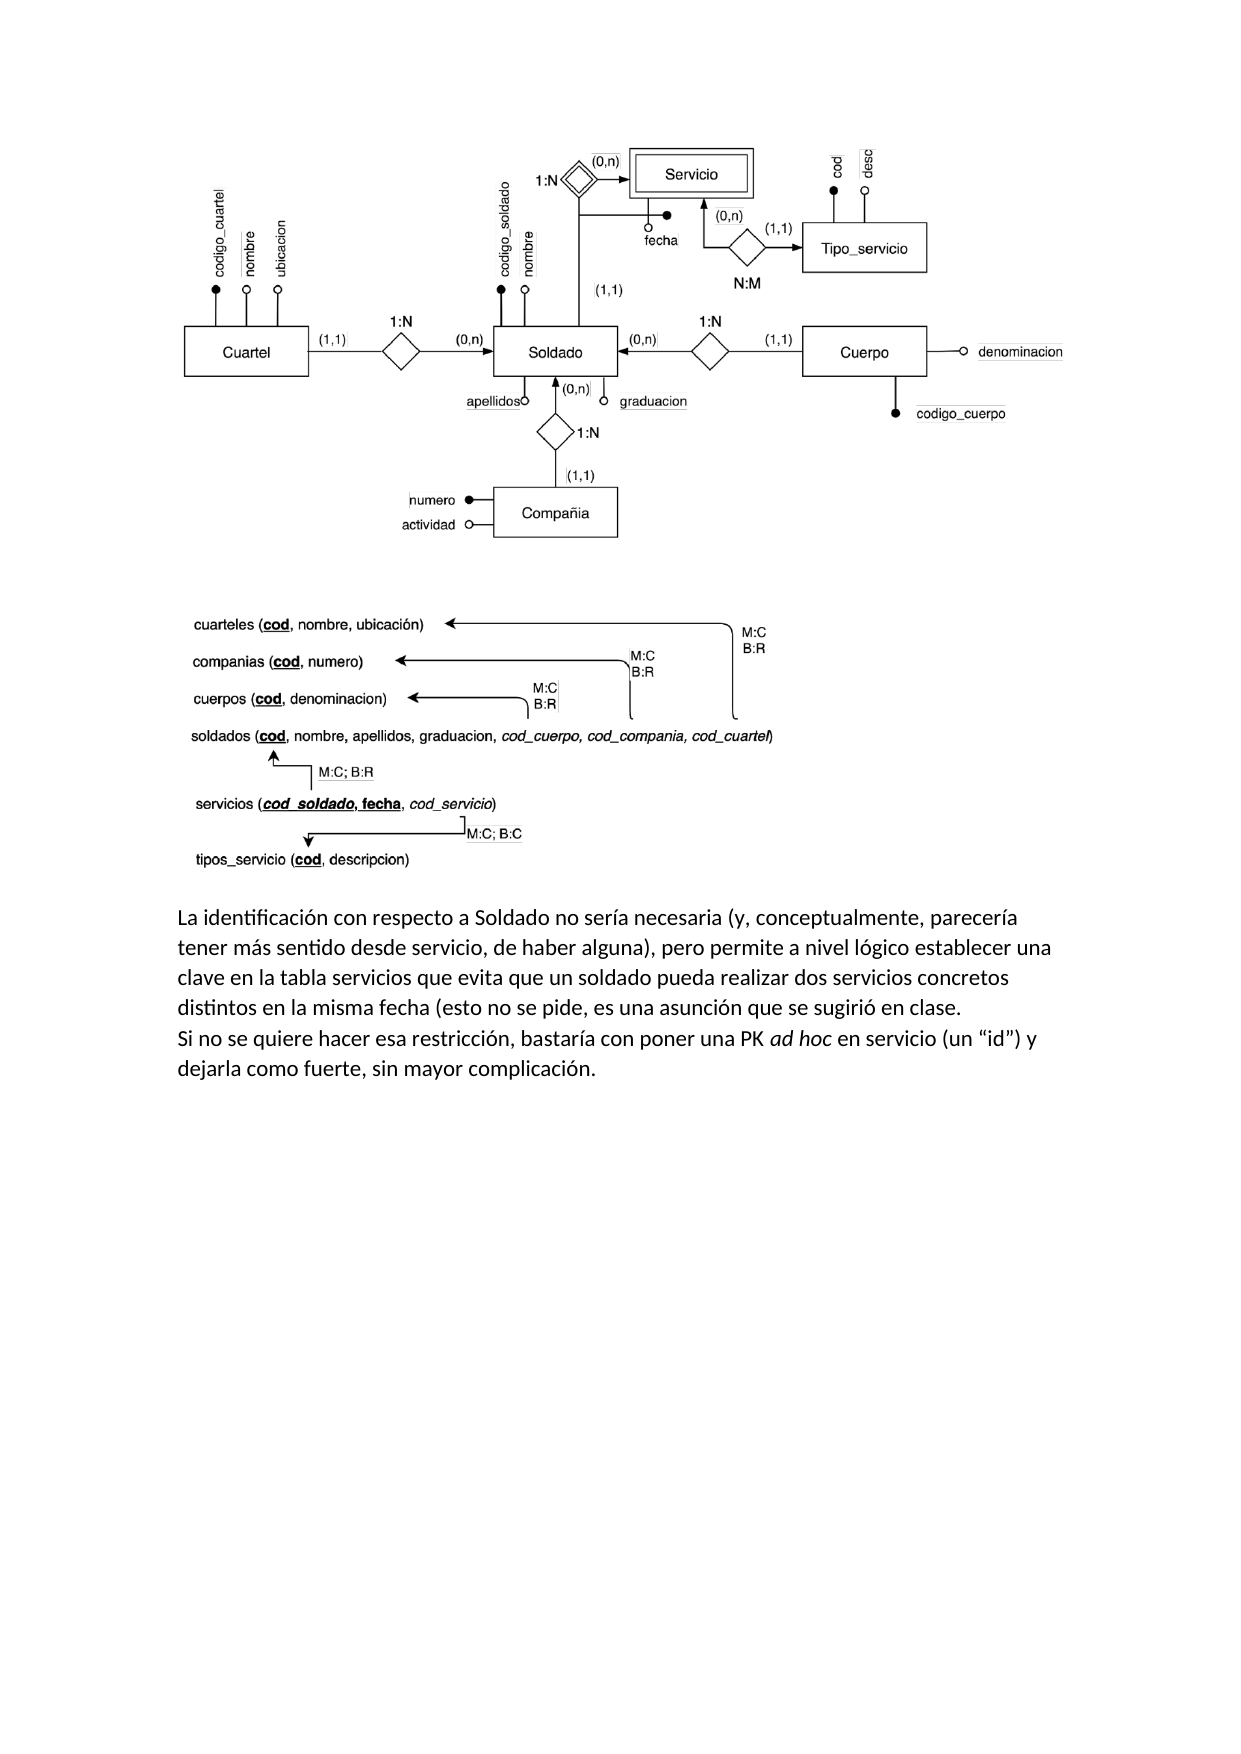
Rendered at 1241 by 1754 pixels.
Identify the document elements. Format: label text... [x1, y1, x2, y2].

picture [177, 147, 1063, 871]
text La ambigüedad en el concepto de servicio se podría solventar con esta versión, diferenciando el concepto de tipo de servicio y el del servicio concreto llevado a cabo (el enunciado con los atributos indicados no lo deja claro): La identificación con respecto a Soldado no sería necesaria (y, conceptualmente, parecería tener más sentido desde servicio, de haber alguna), pero permite a nivel lógico establecer una clave en la tabla servicios que evita que un soldado pueda realizar dos servicios concretos distintos en la misma fecha (esto no se pide, es una asunción que se sugirió en clase. Si no se quiere hacer esa restricción, bastaría con poner una PK ad hoc en servicio (un “id”) y dejarla como fuerte, sin mayor complicación. [177, 871, 1063, 1082]
